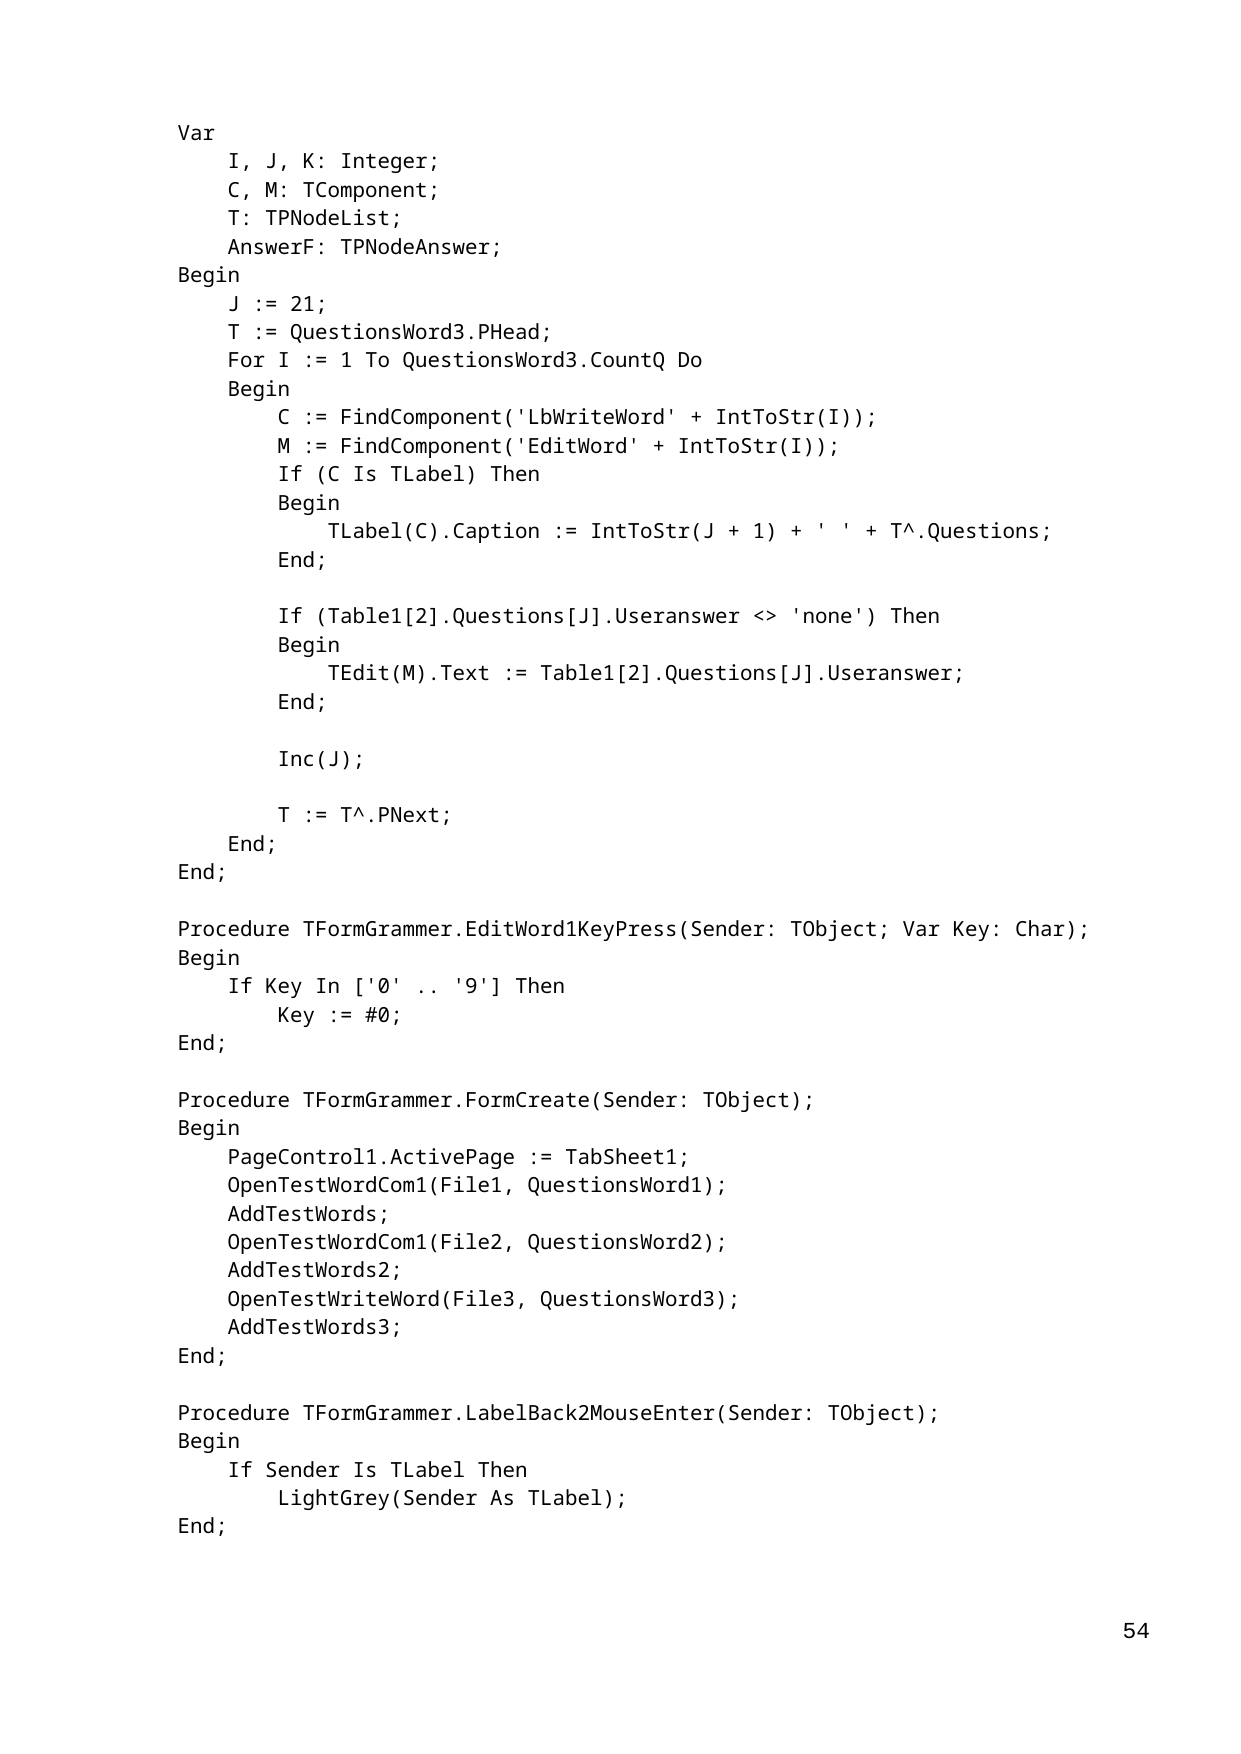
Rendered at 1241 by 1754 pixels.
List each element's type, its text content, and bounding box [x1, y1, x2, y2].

text For I := 1 To QuestionsWord3.CountQ Do [177, 346, 1152, 374]
text Procedure TFormGrammer.FormCreate(Sender: TObject); [177, 1085, 1152, 1113]
text Key := #0; [177, 1000, 1152, 1028]
text End; [177, 1341, 1152, 1369]
text End; [177, 687, 1152, 715]
text T := QuestionsWord3.PHead; [177, 317, 1152, 346]
text AddTestWords3; [177, 1312, 1152, 1341]
text Begin [177, 260, 1152, 289]
text If (C Is TLabel) Then [177, 459, 1152, 488]
text If Key In ['0' .. '9'] Then [177, 971, 1152, 1000]
text Begin [177, 943, 1152, 971]
text C := FindComponent('LbWriteWord' + IntToStr(I)); [177, 402, 1152, 431]
text PageControl1.ActivePage := TabSheet1; [177, 1142, 1152, 1170]
text Begin [177, 1426, 1152, 1455]
text Begin [177, 1113, 1152, 1142]
text Inc(J); [177, 744, 1152, 772]
text AddTestWords; [177, 1199, 1152, 1227]
text End; [177, 829, 1152, 857]
text AnswerF: TPNodeAnswer; [177, 232, 1152, 260]
text Procedure TFormGrammer.LabelBack2MouseEnter(Sender: TObject); [177, 1398, 1152, 1426]
text If Sender Is TLabel Then [177, 1455, 1152, 1483]
text If (Table1[2].Questions[J].Useranswer <> 'none') Then [177, 602, 1152, 630]
text I, J, K: Integer; [177, 147, 1152, 175]
text LightGrey(Sender As TLabel); [177, 1483, 1152, 1512]
text C, M: TComponent; [177, 175, 1152, 203]
text OpenTestWordCom1(File1, QuestionsWord1); [177, 1170, 1152, 1199]
text End; [177, 857, 1152, 886]
text Var [177, 118, 1152, 147]
text End; [177, 1512, 1152, 1540]
text AddTestWords2; [177, 1256, 1152, 1284]
text TLabel(C).Caption := IntToStr(J + 1) + ' ' + T^.Questions; [177, 516, 1152, 545]
text T := T^.PNext; [177, 801, 1152, 829]
text Begin [177, 488, 1152, 516]
text M := FindComponent('EditWord' + IntToStr(I)); [177, 431, 1152, 459]
text TEdit(M).Text := Table1[2].Questions[J].Useranswer; [177, 658, 1152, 687]
text End; [177, 545, 1152, 573]
text OpenTestWriteWord(File3, QuestionsWord3); [177, 1284, 1152, 1312]
text J := 21; [177, 289, 1152, 317]
text Procedure TFormGrammer.EditWord1KeyPress(Sender: TObject; Var Key: Char); [177, 914, 1152, 943]
text End; [177, 1028, 1152, 1057]
text OpenTestWordCom1(File2, QuestionsWord2); [177, 1227, 1152, 1256]
text Begin [177, 374, 1152, 402]
text T: TPNodeList; [177, 203, 1152, 232]
text Begin [177, 630, 1152, 658]
